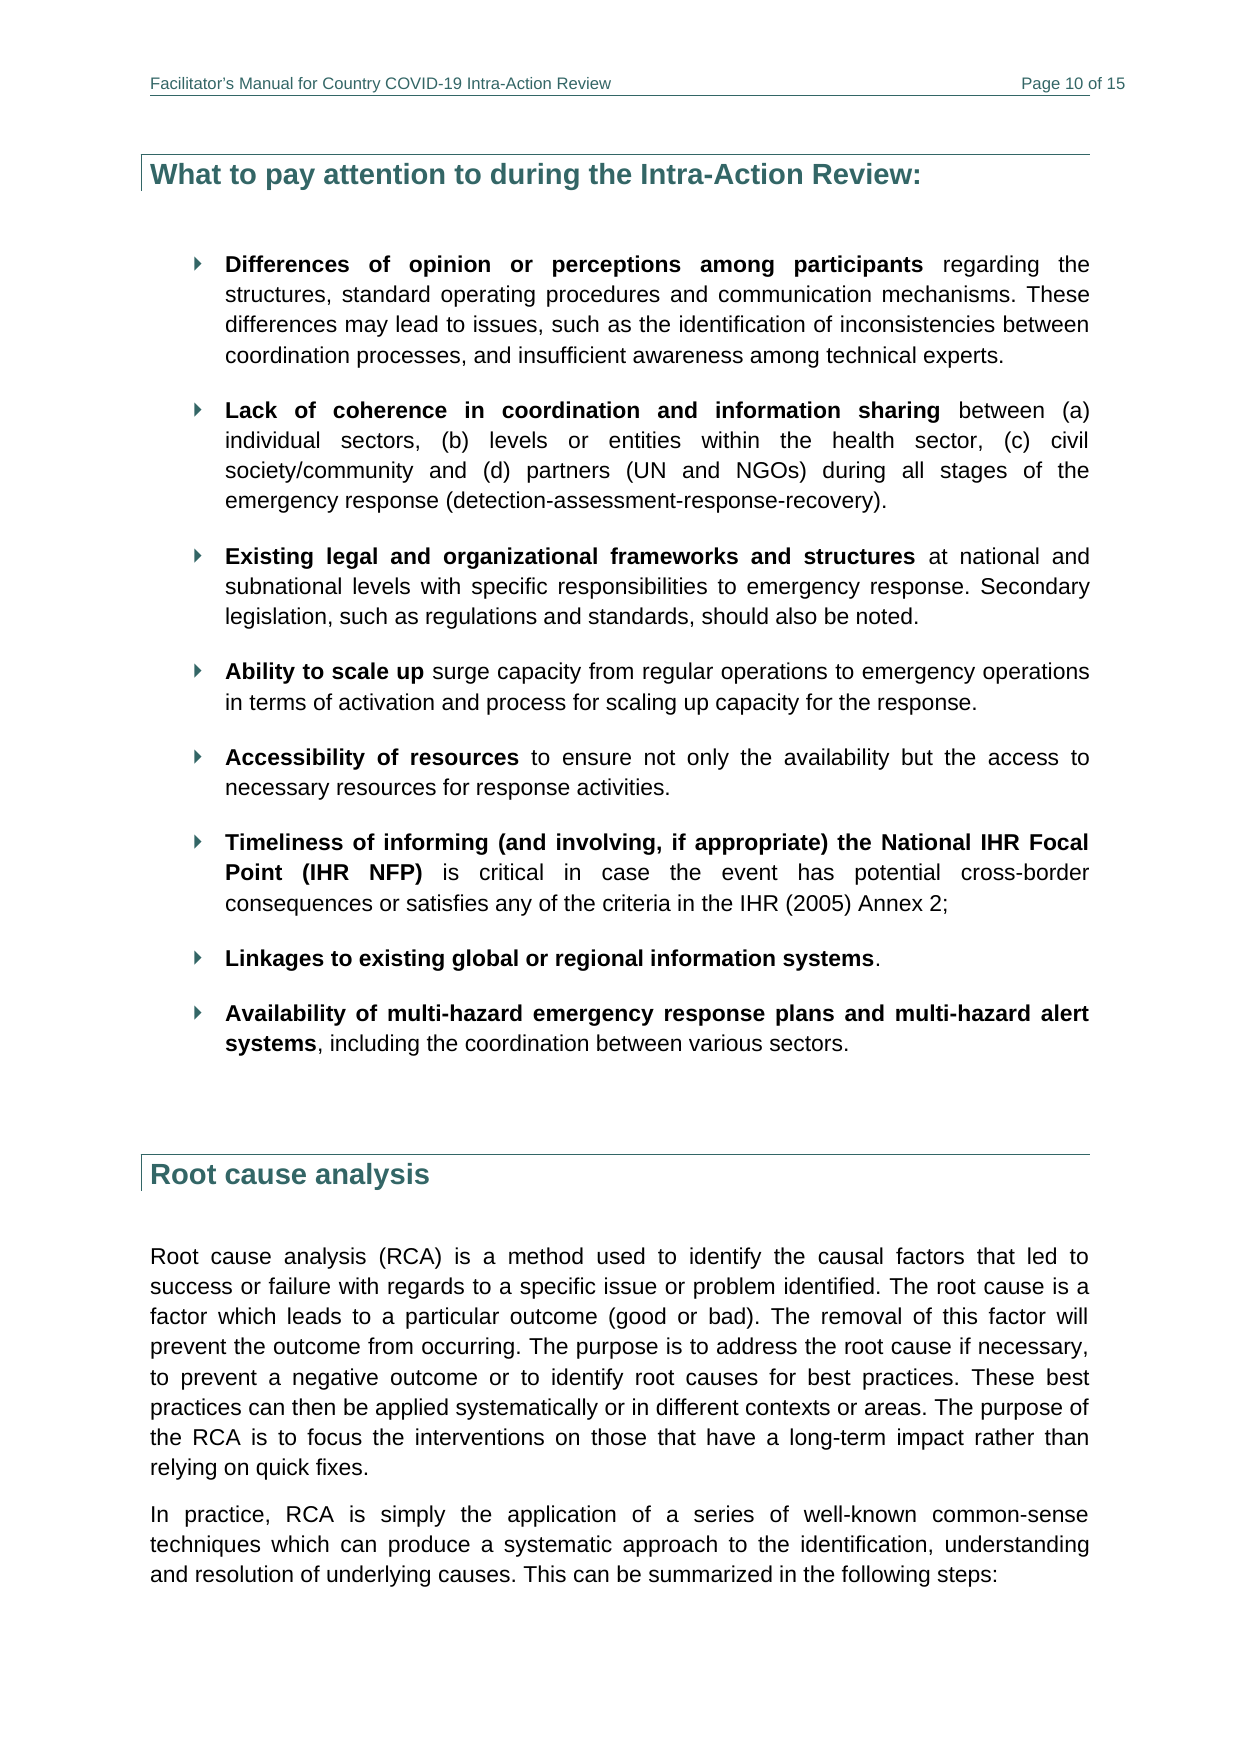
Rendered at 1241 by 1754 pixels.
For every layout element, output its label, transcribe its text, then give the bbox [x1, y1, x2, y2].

subtitle What to pay attention to during the Intra-Action Review: [142, 155, 1090, 191]
list Existing legal and organizational frameworks and structures at national and subnational levels with specific responsibilities to emergency response. Secondary legislation, such as regulations and standards, should also be noted. [187, 543, 1090, 629]
list Ability to scale up surge capacity from regular operations to emergency operations in terms of activation and process for scaling up capacity for the response. [187, 658, 1090, 715]
list Linkages to existing global or regional information systems. [187, 945, 1090, 971]
list Differences of opinion or perceptions among participants regarding the structures, standard operating procedures and communication mechanisms. These differences may lead to issues, such as the identification of inconsistencies between coordination processes, and insufficient awareness among technical experts. [187, 251, 1090, 368]
text Root cause analysis (RCA) is a method used to identify the causal factors that led to success or failure with regards to a specific issue or problem identified. The root cause is a factor which leads to a particular outcome (good or bad). The removal of this factor will prevent the outcome from occurring. The purpose is to address the root cause if necessary, to prevent a negative outcome or to identify root causes for best practices. These best practices can then be applied systematically or in different contexts or areas. The purpose of the RCA is to focus the interventions on those that have a long-term impact rather than relying on quick fixes. [150, 1243, 1090, 1481]
list Timeliness of informing (and involving, if appropriate) the National IHR Focal Point (IHR NFP) is critical in case the event has potential cross-border consequences or satisfies any of the criteria in the IHR (2005) Annex 2; [187, 829, 1090, 916]
text In practice, RCA is simply the application of a series of well-known common-sense techniques which can produce a systematic approach to the identification, understanding and resolution of underlying causes. This can be summarized in the following steps: [150, 1501, 1090, 1588]
list Accessibility of resources to ensure not only the availability but the access to necessary resources for response activities. [187, 744, 1090, 800]
list Availability of multi-hazard emergency response plans and multi-hazard alert systems, including the coordination between various sectors. [187, 1000, 1090, 1057]
subtitle Root cause analysis [142, 1155, 1090, 1191]
list Lack of coherence in coordination and information sharing between (a) individual sectors, (b) levels or entities within the health sector, (c) civil society/community and (d) partners (UN and NGOs) during all stages of the emergency response (detection-assessment-response-recovery). [187, 397, 1090, 514]
